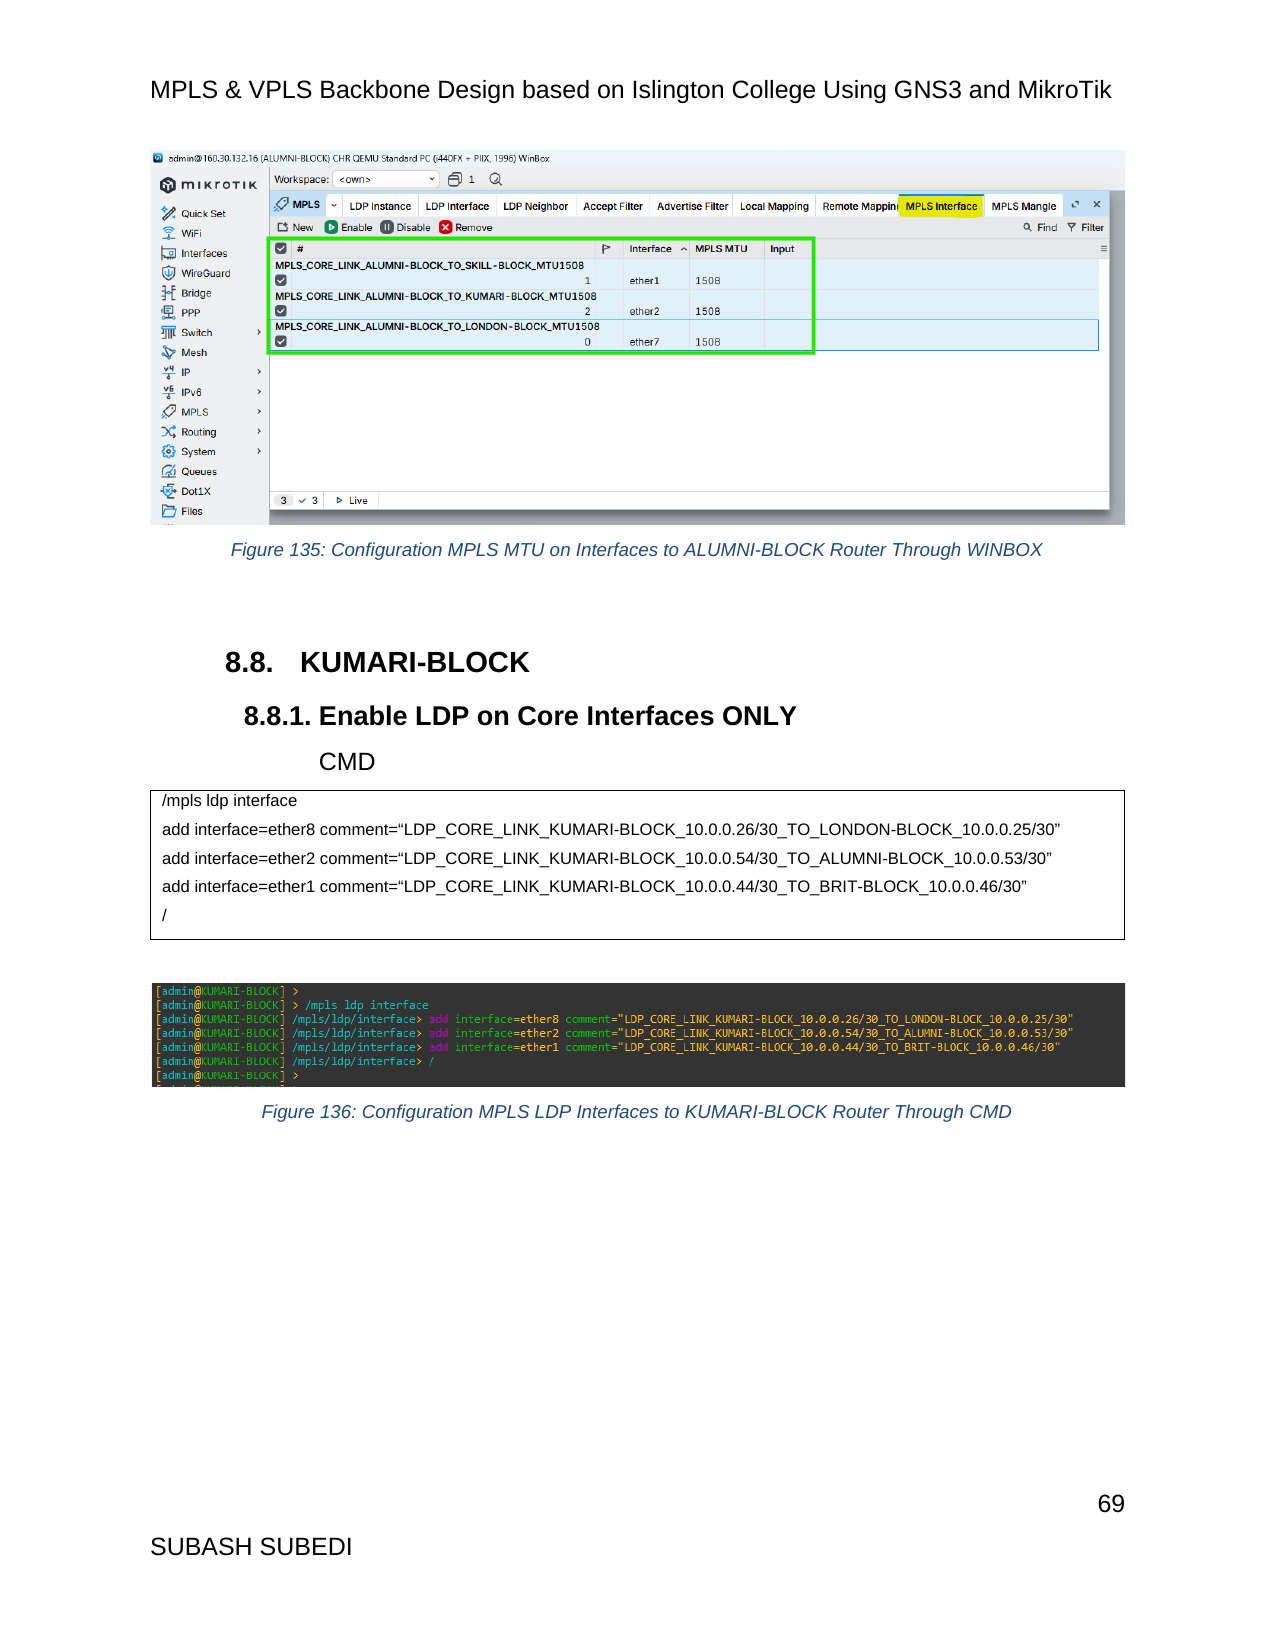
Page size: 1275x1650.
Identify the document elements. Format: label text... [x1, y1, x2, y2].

text CMD [319, 747, 1125, 776]
picture [150, 150, 1125, 525]
table_header /mpls ldp interface add interface=ether8 comment=“LDP_CORE_LINK_KUMARI-BLOCK_10.0.0.26/30_TO_LONDON-BLOCK_10.0.0.25/30” add interface=ether2 comment=“LDP_CORE_LINK_KUMARI-BLOCK_10.0.0.54/30_TO_ALUMNI-BLOCK_10.0.0.53/30” add interface=ether1 comment=“LDP_CORE_LINK_KUMARI-BLOCK_10.0.0.44/30_TO_BRIT-BLOCK_10.0.0.46/30” / [151, 791, 1124, 939]
subtitle KUMARI-BLOCK [225, 645, 1125, 679]
picture [150, 983, 1125, 1087]
text Figure 135: Configuration MPLS MTU on Interfaces to ALUMNI-BLOCK Router Through WINBOX [150, 539, 1125, 561]
text Figure 136: Configuration MPLS LDP Interfaces to KUMARI-BLOCK Router Through CMD [150, 1101, 1125, 1123]
subtitle Enable LDP on Core Interfaces ONLY [244, 700, 1125, 731]
